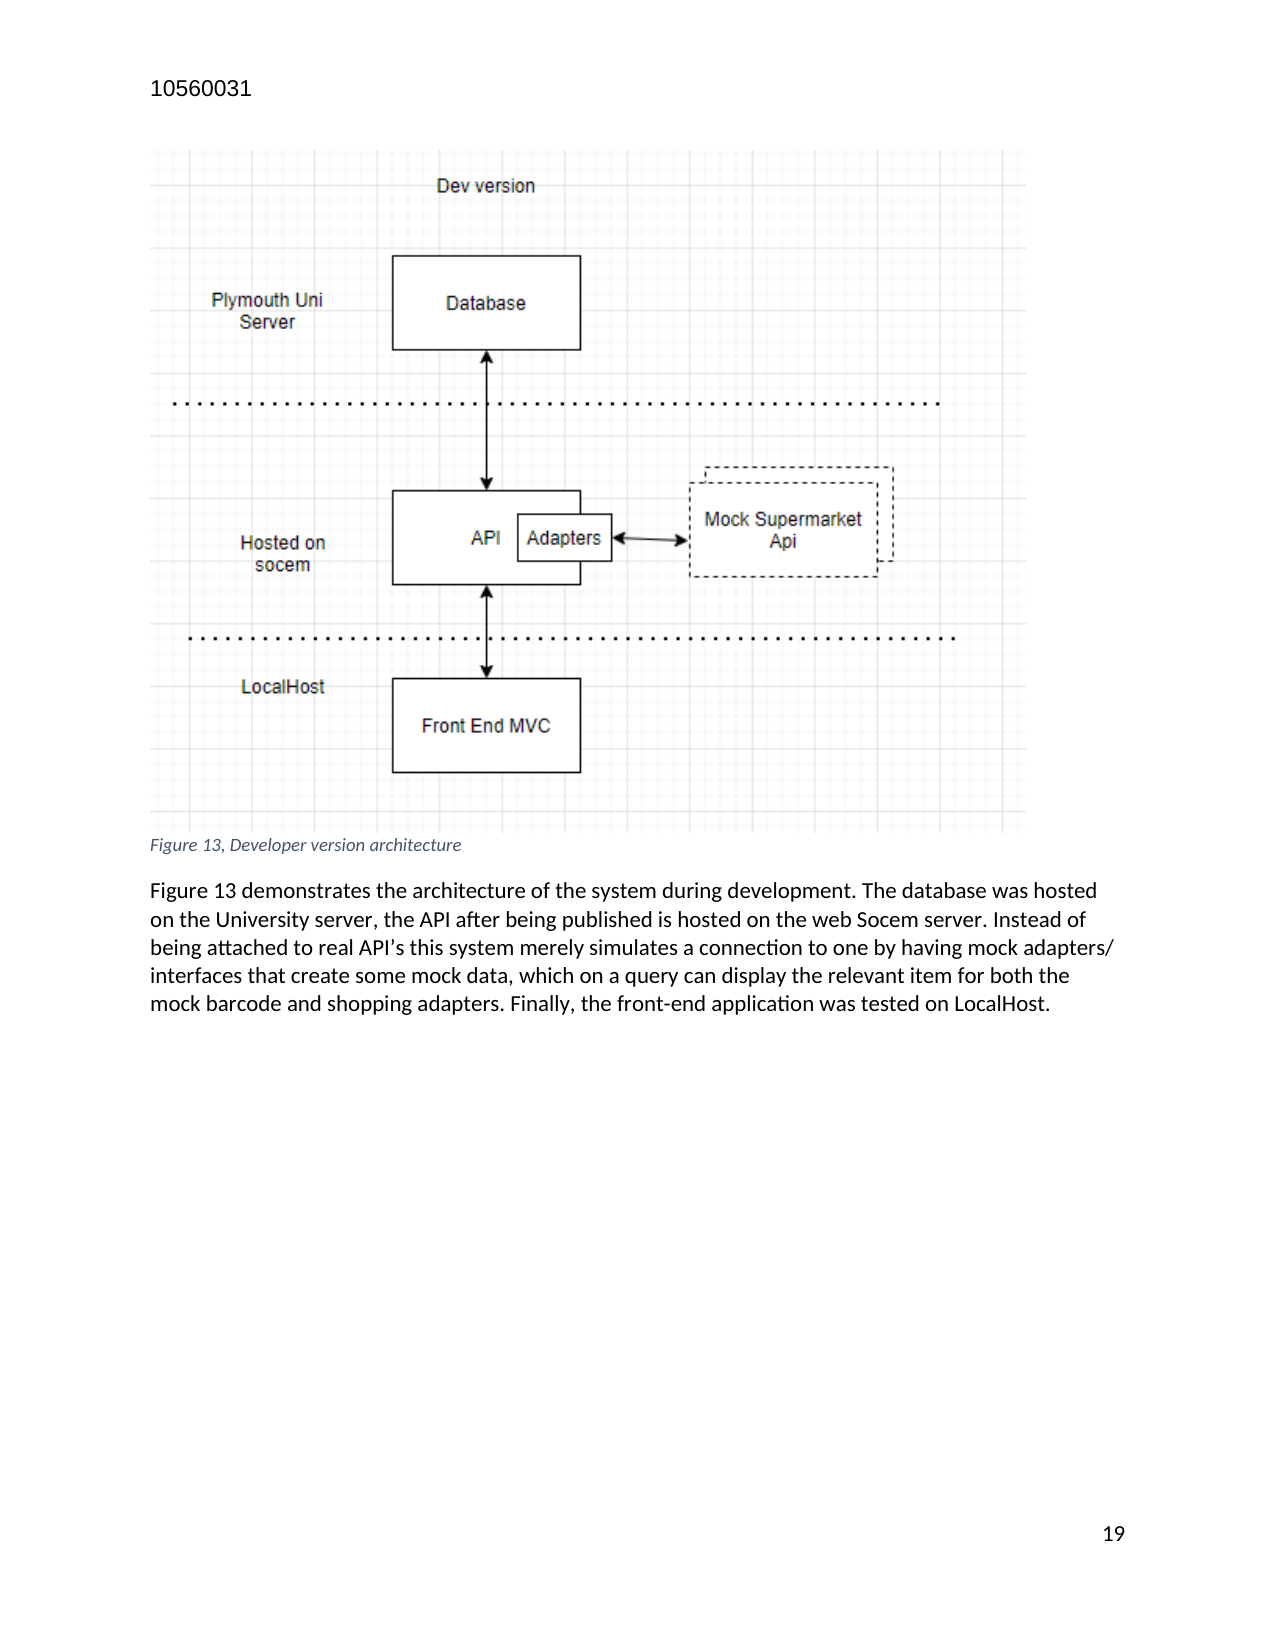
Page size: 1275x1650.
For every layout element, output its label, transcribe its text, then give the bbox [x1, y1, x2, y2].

picture [150, 150, 1027, 833]
text Figure 13, Developer version architecture [150, 833, 1125, 856]
text Figure 13 demonstrates the architecture of the system during development. The database was hosted on the University server, the API after being published is hosted on the web Socem server. Instead of being attached to real API’s this system merely simulates a connection to one by having mock adapters/ interfaces that create some mock data, which on a query can display the relevant item for both the mock barcode and shopping adapters. Finally, the front-end application was tested on LocalHost. [150, 877, 1125, 1017]
